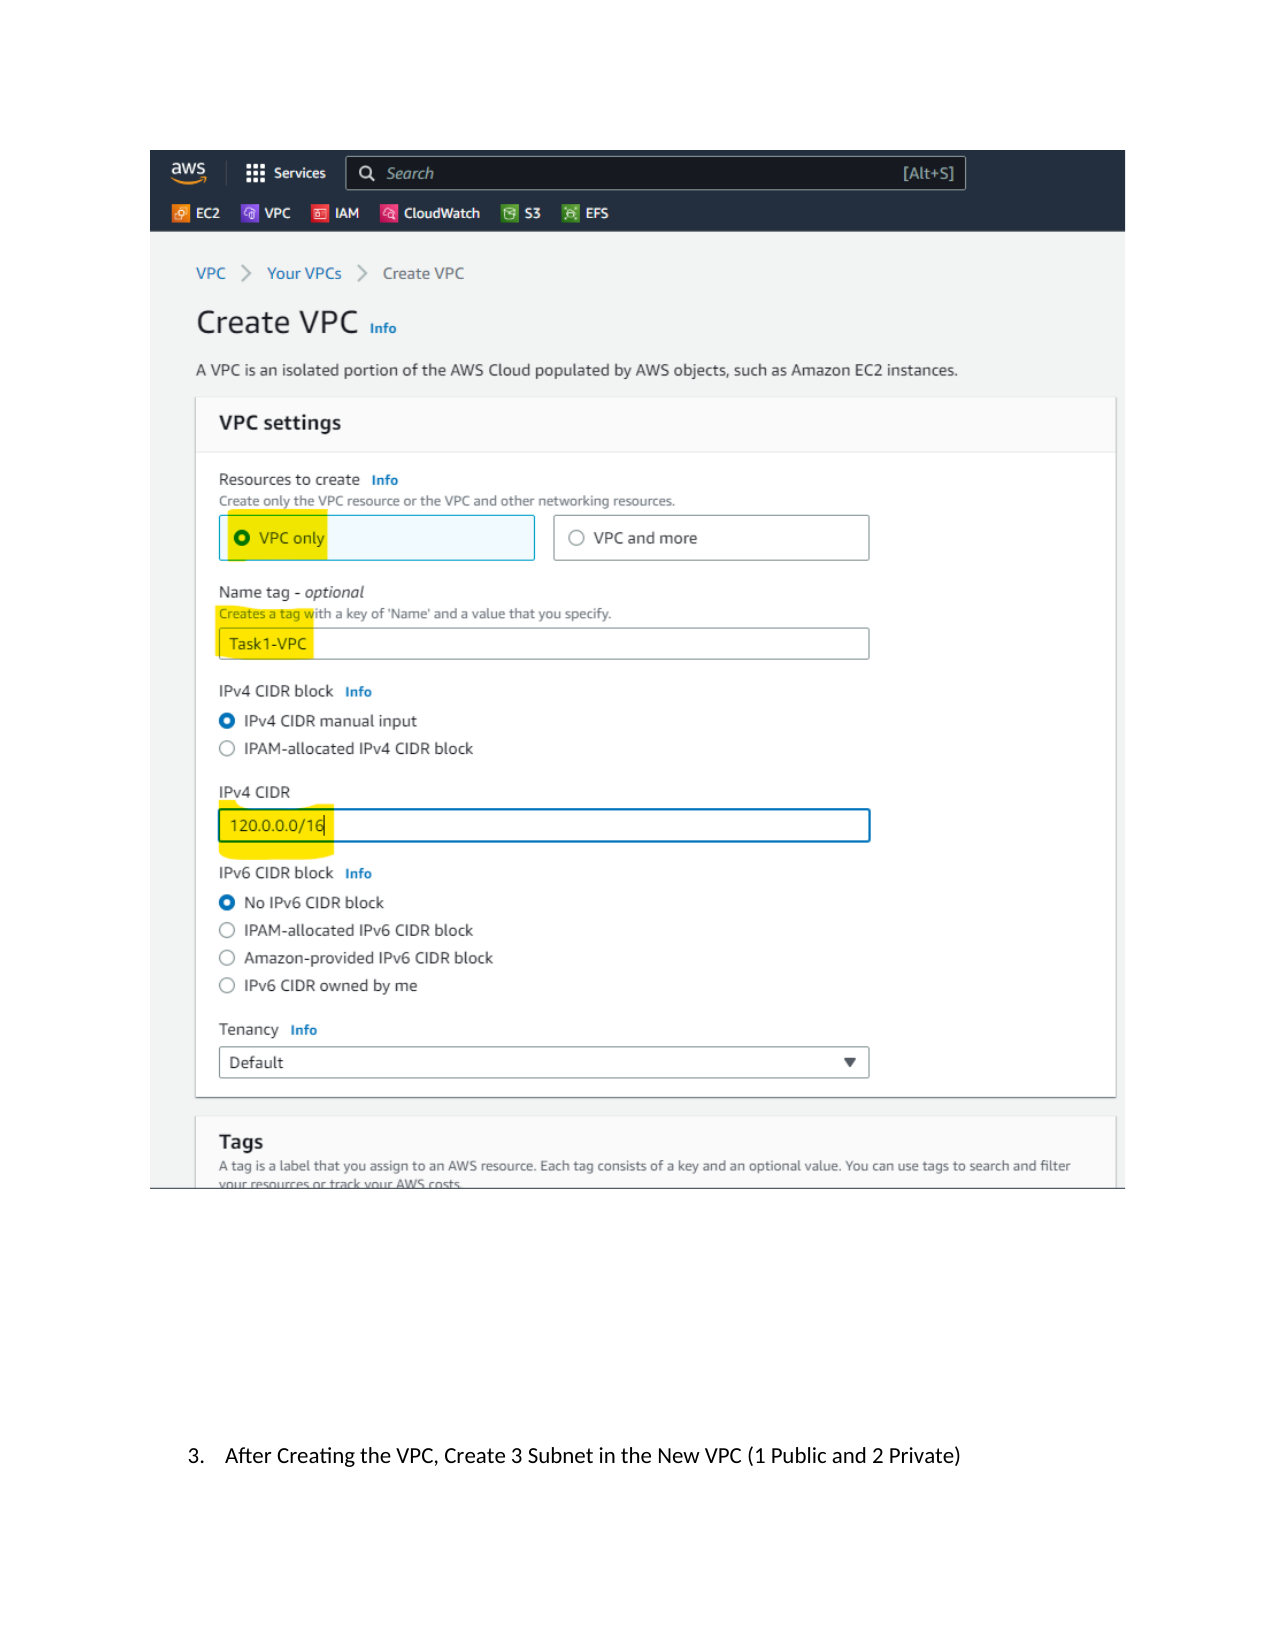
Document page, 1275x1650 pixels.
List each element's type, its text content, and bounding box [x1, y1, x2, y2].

list After Creating the VPC, Create 3 Subnet in the New VPC (1 Public and 2 Private) [187, 1441, 1125, 1469]
picture [150, 150, 1125, 1189]
